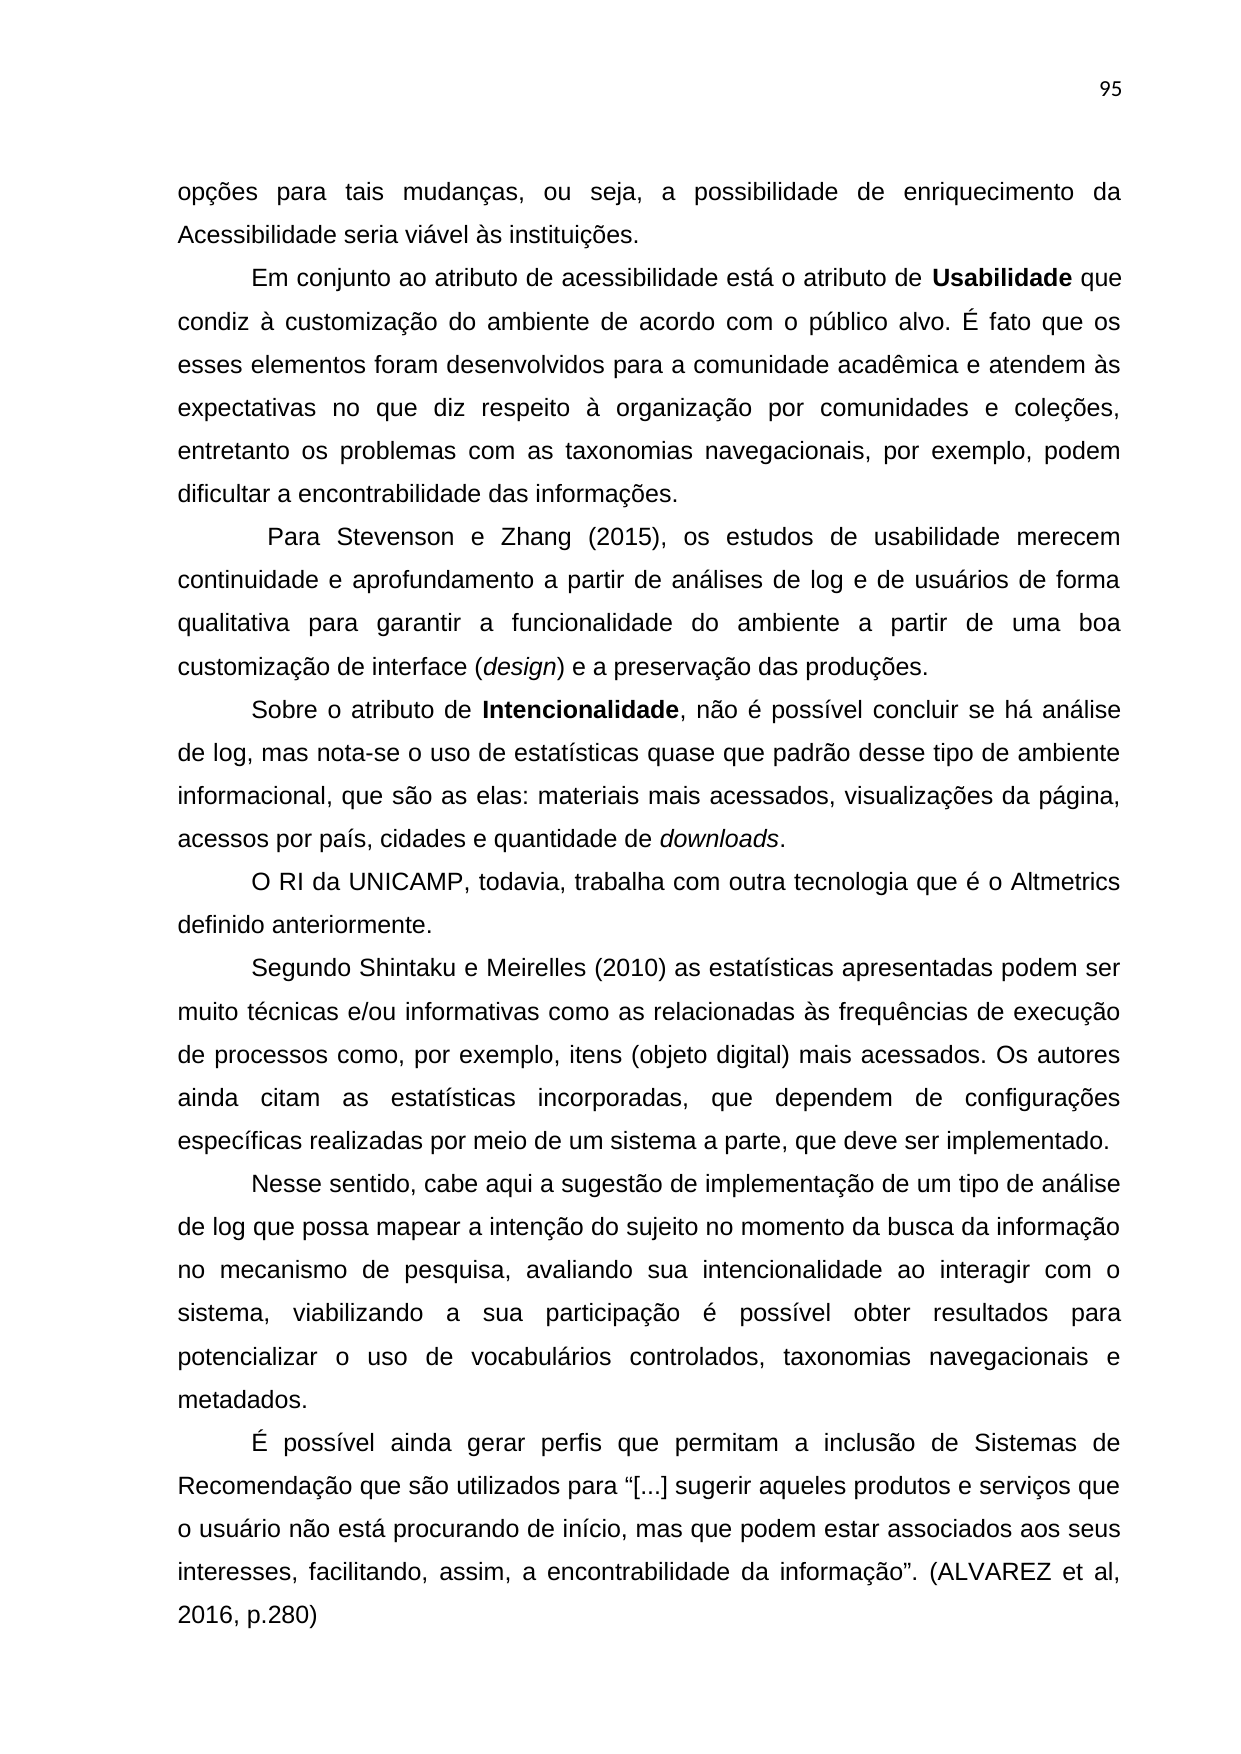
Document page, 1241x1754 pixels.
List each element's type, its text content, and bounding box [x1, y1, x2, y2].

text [177, 177, 1122, 249]
text Nesse sentido, cabe aqui a sugestão de implementação de um tipo de análise de log que possa mapear a intenção do sujeito no momento da busca da informação no mecanismo de pesquisa, avaliando sua intencionalidade ao interagir com o sistema, viabilizando a sua participação é possível obter resultados para potencializar o uso de vocabulários controlados, taxonomias navegacionais e metadados. [177, 1169, 1122, 1413]
text Sobre o atributo de Intencionalidade, não é possível concluir se há análise de log, mas nota-se o uso de estatísticas quase que padrão desse tipo de ambiente informacional, que são as elas: materiais mais acessados, visualizações da página, acessos por país, cidades e quantidade de downloads. [177, 695, 1122, 853]
text Para Stevenson e Zhang (2015), os estudos de usabilidade merecem continuidade e aprofundamento a partir de análises de log e de usuários de forma qualitativa para garantir a funcionalidade do ambiente a partir de uma boa customização de interface (design) e a preservação das produções. [177, 522, 1122, 680]
text Segundo Shintaku e Meirelles (2010) as estatísticas apresentadas podem ser muito técnicas e/ou informativas como as relacionadas às frequências de execução de processos como, por exemplo, itens (objeto digital) mais acessados. Os autores ainda citam as estatísticas incorporadas, que dependem de configurações específicas realizadas por meio de um sistema a parte, que deve ser implementado. [177, 953, 1122, 1155]
text O RI da UNICAMP, todavia, trabalha com outra tecnologia que é o Altmetrics definido anteriormente. [177, 867, 1122, 939]
text Em conjunto ao atributo de acessibilidade está o atributo de Usabilidade que condiz à customização do ambiente de acordo com o público alvo. É fato que os esses elementos foram desenvolvidos para a comunidade acadêmica e atendem às expectativas no que diz respeito à organização por comunidades e coleções, entretanto os problemas com as taxonomias navegacionais, por exemplo, podem dificultar a encontrabilidade das informações. [177, 263, 1122, 508]
text É possível ainda gerar perfis que permitam a inclusão de Sistemas de Recomendação que são utilizados para “[...] sugerir aqueles produtos e serviços que o usuário não está procurando de início, mas que podem estar associados aos seus interesses, facilitando, assim, a encontrabilidade da informação”. (ALVAREZ et al, 2016, p.280) [177, 1428, 1122, 1629]
